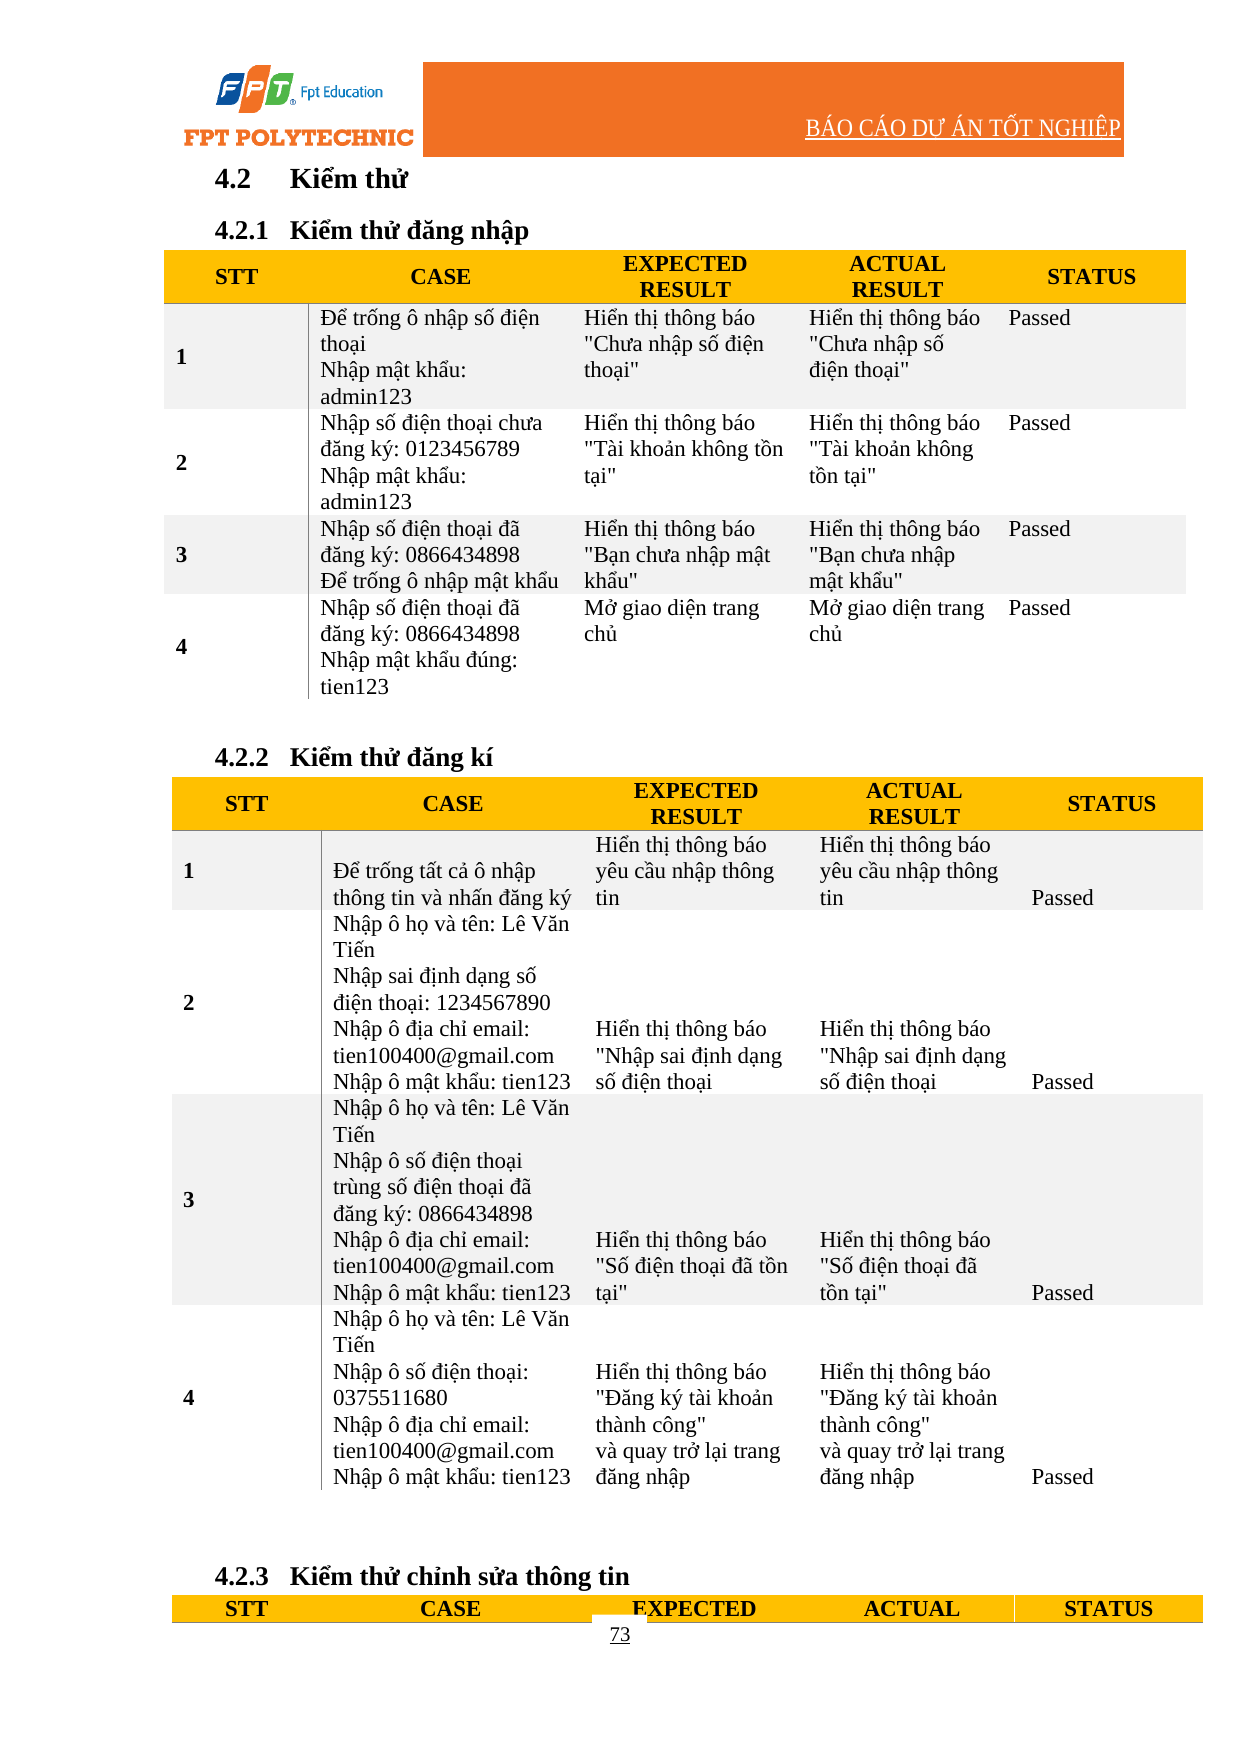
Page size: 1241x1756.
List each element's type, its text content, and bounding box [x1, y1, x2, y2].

table_cell Nhập số điện thoại đã đăng ký: 0866434898 Nhập mật khẩu đúng: tien123 [309, 594, 573, 699]
table_header Status [997, 250, 1186, 303]
table_cell Passed [1020, 831, 1203, 910]
table_cell 1 [164, 304, 308, 409]
table_cell Nhập ô họ và tên: Lê Văn Tiến Nhập ô số điện thoại trùng số điện thoại đã đăng ký: 0866434898 Nhập ô địa chỉ email: tien100400@gmail.com Nhập ô mật khẩu: tien123 [322, 1094, 584, 1305]
table_cell Nhập ô họ và tên: Lê Văn Tiến Nhập ô số điện thoại: 0375511680 Nhập ô địa chỉ email: tien100400@gmail.com Nhập ô mật khẩu: tien123 [322, 1305, 584, 1490]
table_cell Passed [997, 409, 1186, 514]
table_cell Hiển thị thông báo "Chưa nhập số điện thoại" [798, 304, 997, 409]
table_header Expected Result [584, 777, 808, 830]
picture [184, 65, 414, 146]
table_cell 4 [164, 594, 308, 699]
table_header STT [164, 250, 309, 303]
table_cell Hiển thị thông báo "Nhập sai định dạng số điện thoại [584, 910, 808, 1094]
table_cell Mở giao diện trang chủ [573, 594, 798, 699]
table_cell Passed [1020, 910, 1203, 1094]
table_cell Nhập ô họ và tên: Lê Văn Tiến Nhập sai định dạng số điện thoại: 1234567890 Nhập ô địa chỉ email: tien100400@gmail.com Nhập ô mật khẩu: tien123 [322, 910, 584, 1094]
table_cell Passed [1020, 1305, 1203, 1490]
subtitle Kiểm thử [214, 161, 1209, 194]
table_cell Passed [997, 304, 1186, 409]
table_header Actual Result [808, 777, 1020, 830]
table_header Case [309, 250, 573, 303]
table_cell Hiển thị thông báo "Số điện thoại đã tồn tại" [808, 1094, 1020, 1305]
table_cell 4 [172, 1305, 321, 1490]
table_header Case [322, 777, 584, 830]
table_header STT [172, 1595, 322, 1622]
table_header Status [1015, 1595, 1203, 1622]
table_cell Passed [1020, 1094, 1203, 1305]
table_header Expected Result [579, 1595, 809, 1622]
table_cell Hiển thị thông báo yêu cầu nhập thông tin [808, 831, 1020, 910]
table_cell Nhập số điện thoại đã đăng ký: 0866434898 Để trống ô nhập mật khẩu [309, 515, 573, 594]
table_header Expected Result [573, 250, 798, 303]
table_cell Hiển thị thông báo "Chưa nhập số điện thoại" [573, 304, 798, 409]
table_cell Hiển thị thông báo yêu cầu nhập thông tin [584, 831, 808, 910]
table_cell 3 [172, 1094, 321, 1305]
table_cell Hiển thị thông báo "Đăng ký tài khoản thành công" và quay trở lại trang đăng nhập [808, 1305, 1020, 1490]
table_cell 2 [164, 409, 308, 514]
subtitle Kiểm thử chỉnh sửa thông tin [214, 1559, 1209, 1591]
table_cell 3 [164, 515, 308, 594]
table_cell Hiển thị thông báo "Bạn chưa nhập mật khẩu" [798, 515, 997, 594]
table_header STT [172, 777, 322, 830]
table_header Actual Result [798, 250, 997, 303]
table_cell Mở giao diện trang chủ [798, 594, 997, 699]
table_cell Hiển thị thông báo "Nhập sai định dạng số điện thoại [808, 910, 1020, 1094]
table_cell Hiển thị thông báo "Bạn chưa nhập mật khẩu" [573, 515, 798, 594]
subtitle Kiểm thử đăng nhập [214, 214, 1209, 245]
table_cell Hiển thị thông báo "Số điện thoại đã tồn tại" [584, 1094, 808, 1305]
table_cell Hiển thị thông báo "Tài khoản không tồn tại" [798, 409, 997, 514]
table_cell Để trống tất cả ô nhập thông tin và nhấn đăng ký [322, 831, 584, 910]
table_cell Hiển thị thông báo "Đăng ký tài khoản thành công" và quay trở lại trang đăng nhập [584, 1305, 808, 1490]
table_header Case [322, 1595, 579, 1622]
table_cell Hiển thị thông báo "Tài khoản không tồn tại" [573, 409, 798, 514]
table_cell 1 [172, 831, 321, 910]
table_cell Để trống ô nhập số điện thoại Nhập mật khẩu: admin123 [309, 304, 573, 409]
table_cell 2 [172, 910, 321, 1094]
subtitle Kiểm thử đăng kí [214, 741, 1209, 772]
table_cell Passed [997, 515, 1186, 594]
table_header Actual Result [809, 1595, 1014, 1622]
table_cell Nhập số điện thoại chưa đăng ký: 0123456789 Nhập mật khẩu: admin123 [309, 409, 573, 514]
table_header Status [1020, 777, 1203, 830]
table_cell Passed [997, 594, 1186, 699]
